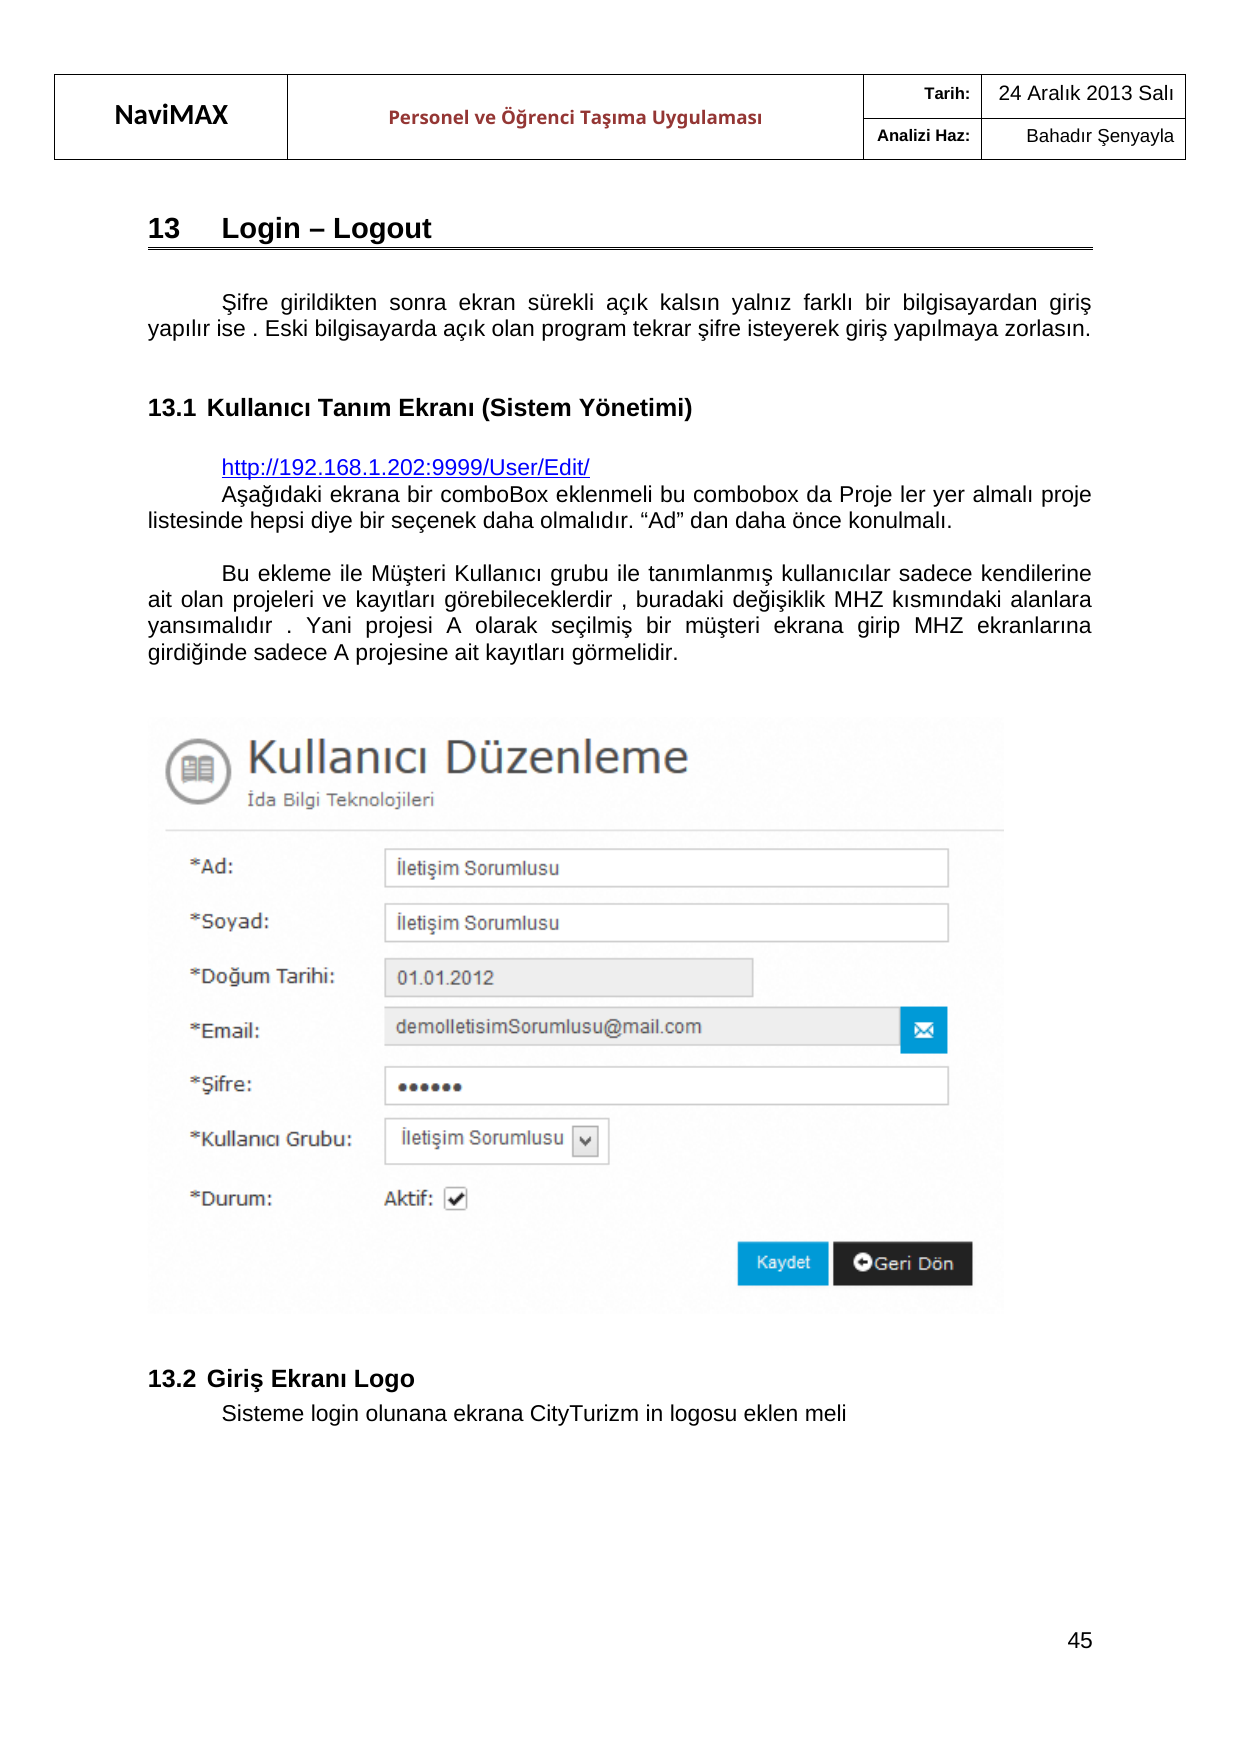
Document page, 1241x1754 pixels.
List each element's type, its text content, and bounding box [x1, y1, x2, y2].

text Aşağıdaki ekrana bir comboBox eklenmeli bu combobox da Proje ler yer almalı proje listesinde hepsi diye bir seçenek daha olmalıdır. “Ad” dan daha önce konulmalı. [148, 481, 1093, 533]
picture [147, 717, 1004, 1314]
text Sisteme login olunana ekrana CityTurizm in logosu eklen meli [148, 1399, 1093, 1426]
text Bu ekleme ile Müşteri Kullanıcı grubu ile tanımlanmış kullanıcılar sadece kendilerine ait olan projeleri ve kayıtları görebileceklerdir , buradaki değişiklik MHZ kısmındaki alanlara yansımalıdır . Yani projesi A olarak seçilmiş bir müşteri ekrana girip MHZ ekranlarına girdiğinde sadece A projesine ait kayıtları görmelidir. [148, 560, 1093, 665]
subtitle Kullanıcı Tanım Ekranı (Sistem Yönetimi) [148, 393, 1093, 422]
subtitle Login – Logout [148, 211, 1093, 247]
subtitle Giriş Ekranı Logo [148, 1364, 1093, 1393]
text http://192.168.1.202:9999/User/Edit/ [148, 454, 1093, 481]
text Şifre girildikten sonra ekran sürekli açık kalsın yalnız farklı bir bilgisayardan giriş yapılır ise . Eski bilgisayarda açık olan program tekrar şifre isteyerek giriş yapılmaya zorlasın. [148, 289, 1093, 342]
